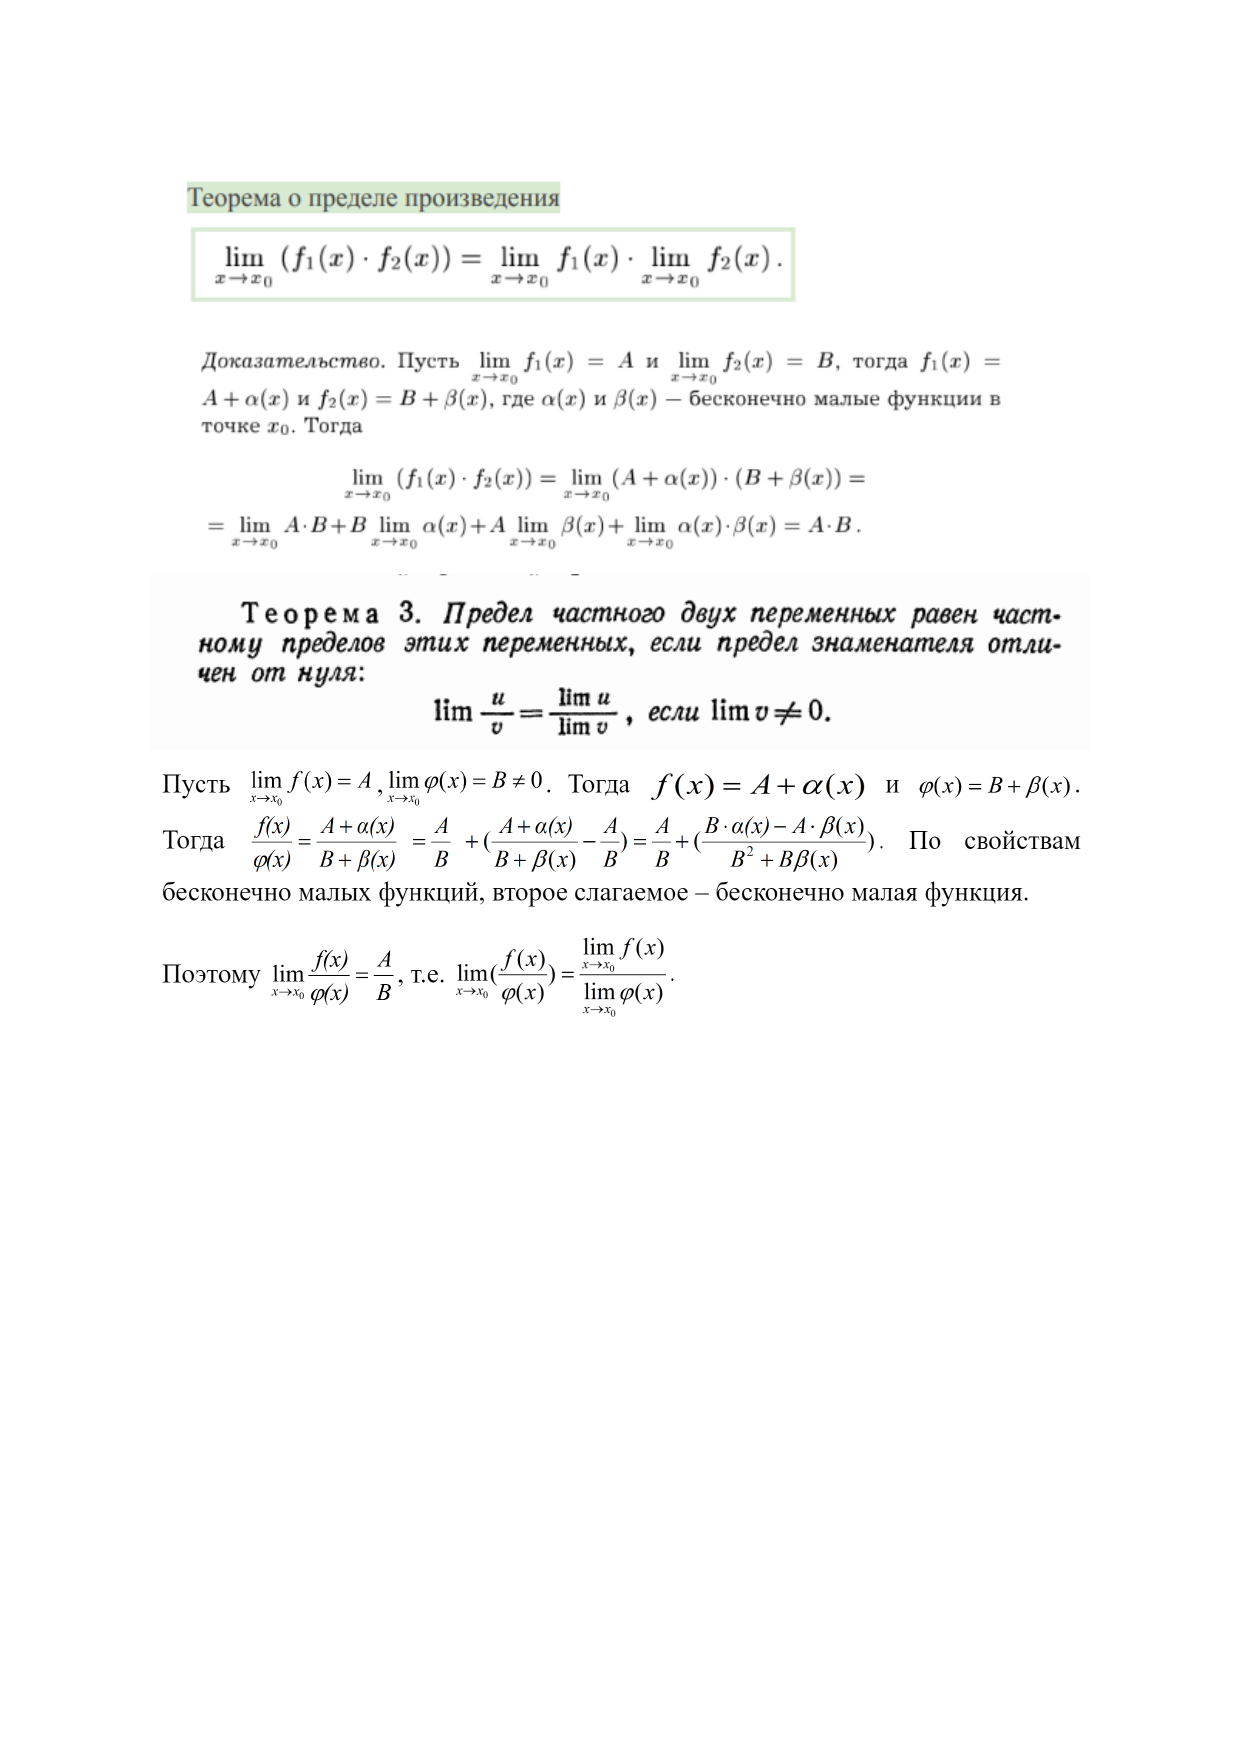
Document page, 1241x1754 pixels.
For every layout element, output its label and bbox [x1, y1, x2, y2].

picture [150, 753, 1091, 1021]
picture [150, 574, 1091, 750]
picture [150, 150, 1091, 571]
